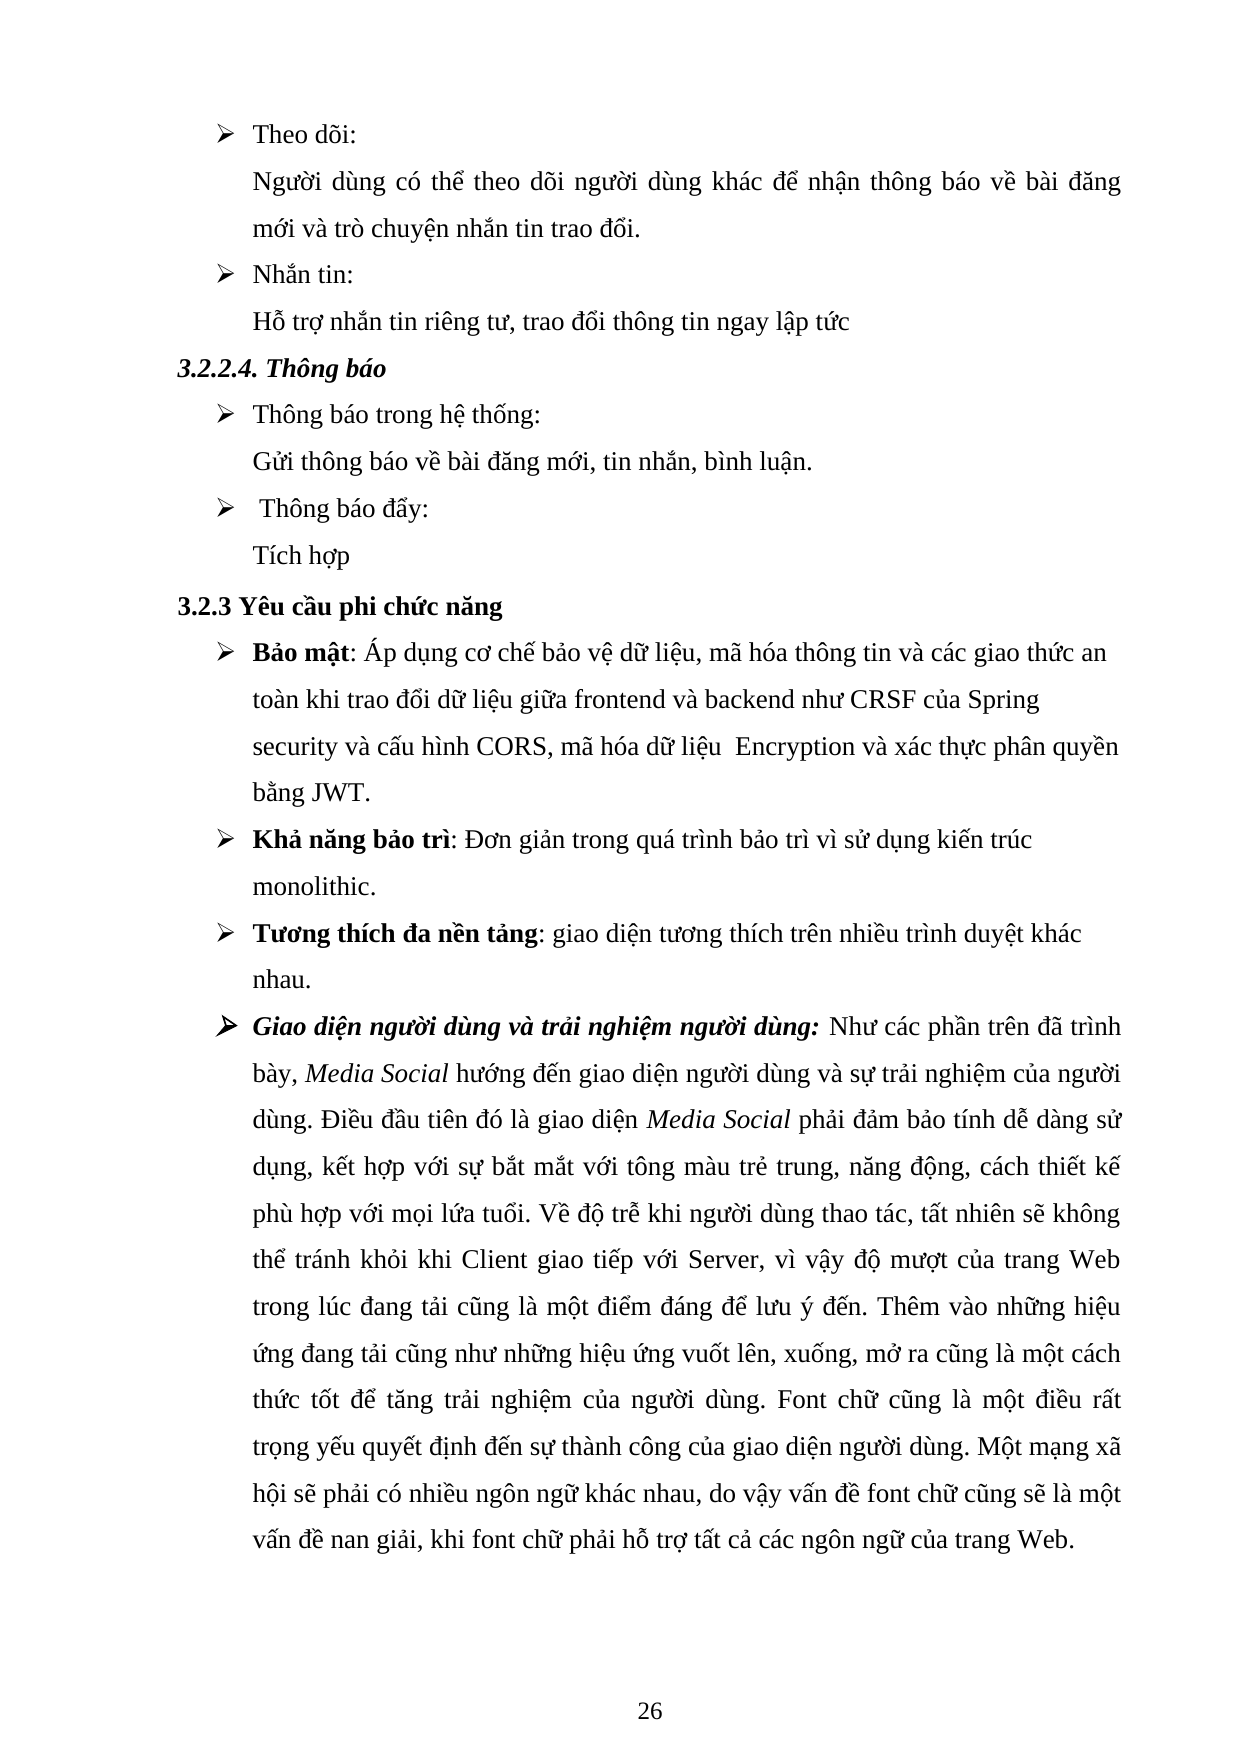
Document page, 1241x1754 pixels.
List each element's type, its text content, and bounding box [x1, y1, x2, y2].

subtitle 3.2.3 Yêu cầu phi chức năng [177, 590, 1122, 621]
list Nhắn tin: [215, 258, 1122, 289]
list Tương thích đa nền tảng: giao diện tương thích trên nhiều trình duyệt khác nhau. [215, 917, 1122, 994]
list Bảo mật: Áp dụng cơ chế bảo vệ dữ liệu, mã hóa thông tin và các giao thức an toàn khi trao đổi dữ liệu giữa frontend và backend như CRSF của Spring security và cấu hình CORS, mã hóa dữ liệu Encryption và xác thực phân quyền bằng JWT. [215, 636, 1122, 808]
list Thông báo trong hệ thống: [215, 398, 1122, 430]
list Gửi thông báo về bài đăng mới, tin nhắn, bình luận. [252, 445, 1122, 477]
list Thông báo đẩy: [215, 492, 1122, 523]
list Người dùng có thể theo dõi người dùng khác để nhận thông báo về bài đăng mới và trò chuyện nhắn tin trao đổi. [252, 165, 1122, 243]
list Khả năng bảo trì: Đơn giản trong quá trình bảo trì vì sử dụng kiến trúc monolithic. [215, 823, 1122, 901]
text 3.2.2.4. Thông báo [177, 352, 1122, 383]
list Giao diện người dùng và trải nghiệm người dùng: Như các phần trên đã trình bày, Media Social hướng đến giao diện người dùng và sự trải nghiệm của người dùng. Điều đầu tiên đó là giao diện Media Social phải đảm bảo tính dễ dàng sử dụng, kết hợp với sự bắt mắt với tông màu trẻ trung, năng động, cách thiết kế phù hợp với mọi lứa tuổi. Về độ trễ khi người dùng thao tác, tất nhiên sẽ không thể tránh khỏi khi Client giao tiếp với Server, vì vậy độ mượt của trang Web trong lúc đang tải cũng là một điểm đáng để lưu ý đến. Thêm vào những hiệu ứng đang tải cũng như những hiệu ứng vuốt lên, xuống, mở ra cũng là một cách thức tốt để tăng trải nghiệm của người dùng. Font chữ cũng là một điều rất trọng yếu quyết định đến sự thành công của giao diện người dùng. Một mạng xã hội sẽ phải có nhiều ngôn ngữ khác nhau, do vậy vấn đề font chữ cũng sẽ là một vấn đề nan giải, khi font chữ phải hỗ trợ tất cả các ngôn ngữ của trang Web. [215, 1010, 1122, 1555]
list Tích hợp [252, 539, 1122, 570]
list Hỗ trợ nhắn tin riêng tư, trao đổi thông tin ngay lập tức [252, 305, 1122, 336]
list Theo dõi: [215, 118, 1122, 149]
